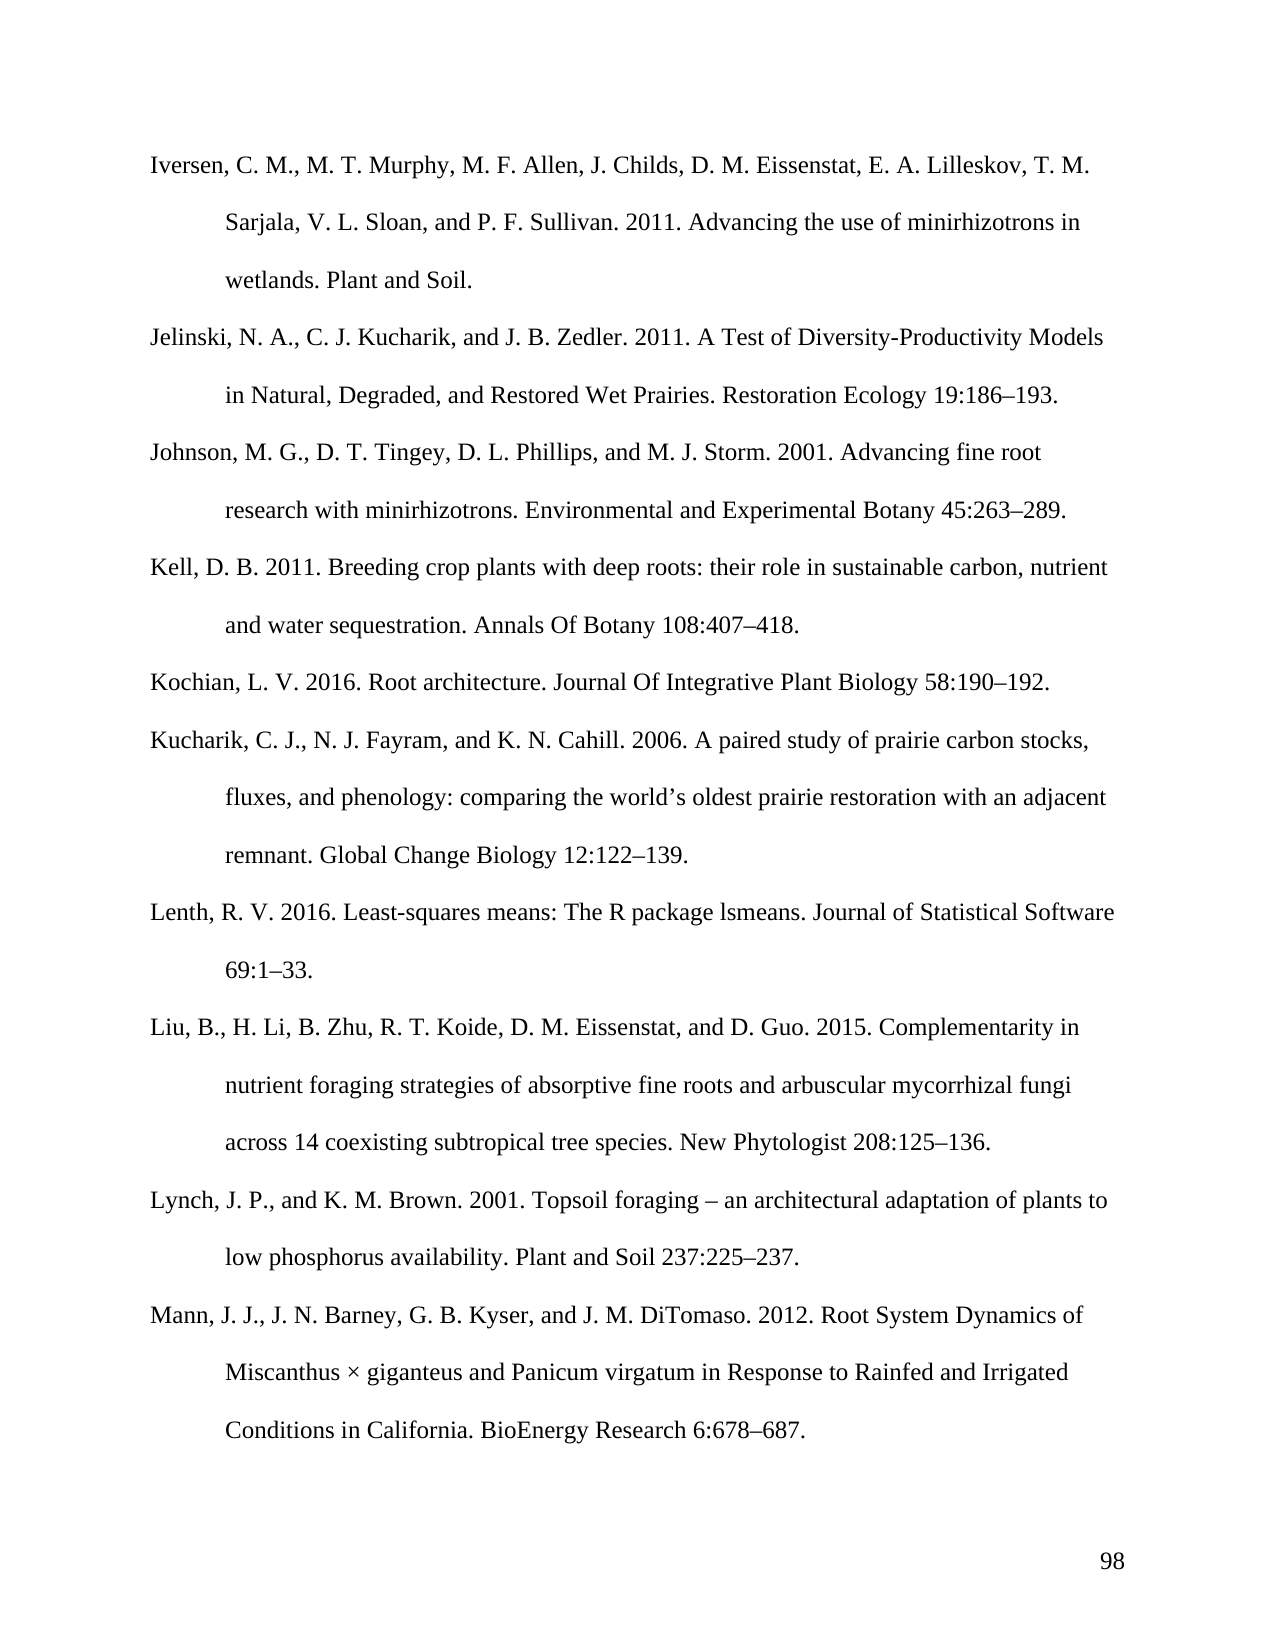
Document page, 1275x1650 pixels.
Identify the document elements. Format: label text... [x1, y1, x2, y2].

text Johnson, M. G., D. T. Tingey, D. L. Phillips, and M. J. Storm. 2001. Advancing fine root research with minirhizotrons. Environmental and Experimental Botany 45:263–289. [150, 437, 1125, 524]
text Jelinski, N. A., C. J. Kucharik, and J. B. Zedler. 2011. A Test of Diversity-Productivity Models in Natural, Degraded, and Restored Wet Prairies. Restoration Ecology 19:186–193. [150, 322, 1125, 409]
text Kell, D. B. 2011. Breeding crop plants with deep roots: their role in sustainable carbon, nutrient and water sequestration. Annals Of Botany 108:407–418. [150, 552, 1125, 639]
text Liu, B., H. Li, B. Zhu, R. T. Koide, D. M. Eissenstat, and D. Guo. 2015. Complementarity in nutrient foraging strategies of absorptive fine roots and arbuscular mycorrhizal fungi across 14 coexisting subtropical tree species. New Phytologist 208:125–136. [150, 1012, 1125, 1156]
text Kucharik, C. J., N. J. Fayram, and K. N. Cahill. 2006. A paired study of prairie carbon stocks, fluxes, and phenology: comparing the world’s oldest prairie restoration with an adjacent remnant. Global Change Biology 12:122–139. [150, 725, 1125, 869]
text Lenth, R. V. 2016. Least-squares means: The R package lsmeans. Journal of Statistical Software 69:1–33. [150, 897, 1125, 984]
text Kochian, L. V. 2016. Root architecture. Journal Of Integrative Plant Biology 58:190–192. [150, 667, 1125, 696]
text Iversen, C. M., M. T. Murphy, M. F. Allen, J. Childs, D. M. Eissenstat, E. A. Lilleskov, T. M. Sarjala, V. L. Sloan, and P. F. Sullivan. 2011. Advancing the use of minirhizotrons in wetlands. Plant and Soil. [150, 150, 1125, 294]
text Mann, J. J., J. N. Barney, G. B. Kyser, and J. M. DiTomaso. 2012. Root System Dynamics of Miscanthus × giganteus and Panicum virgatum in Response to Rainfed and Irrigated Conditions in California. BioEnergy Research 6:678–687. [150, 1300, 1125, 1444]
text Lynch, J. P., and K. M. Brown. 2001. Topsoil foraging – an architectural adaptation of plants to low phosphorus availability. Plant and Soil 237:225–237. [150, 1185, 1125, 1271]
